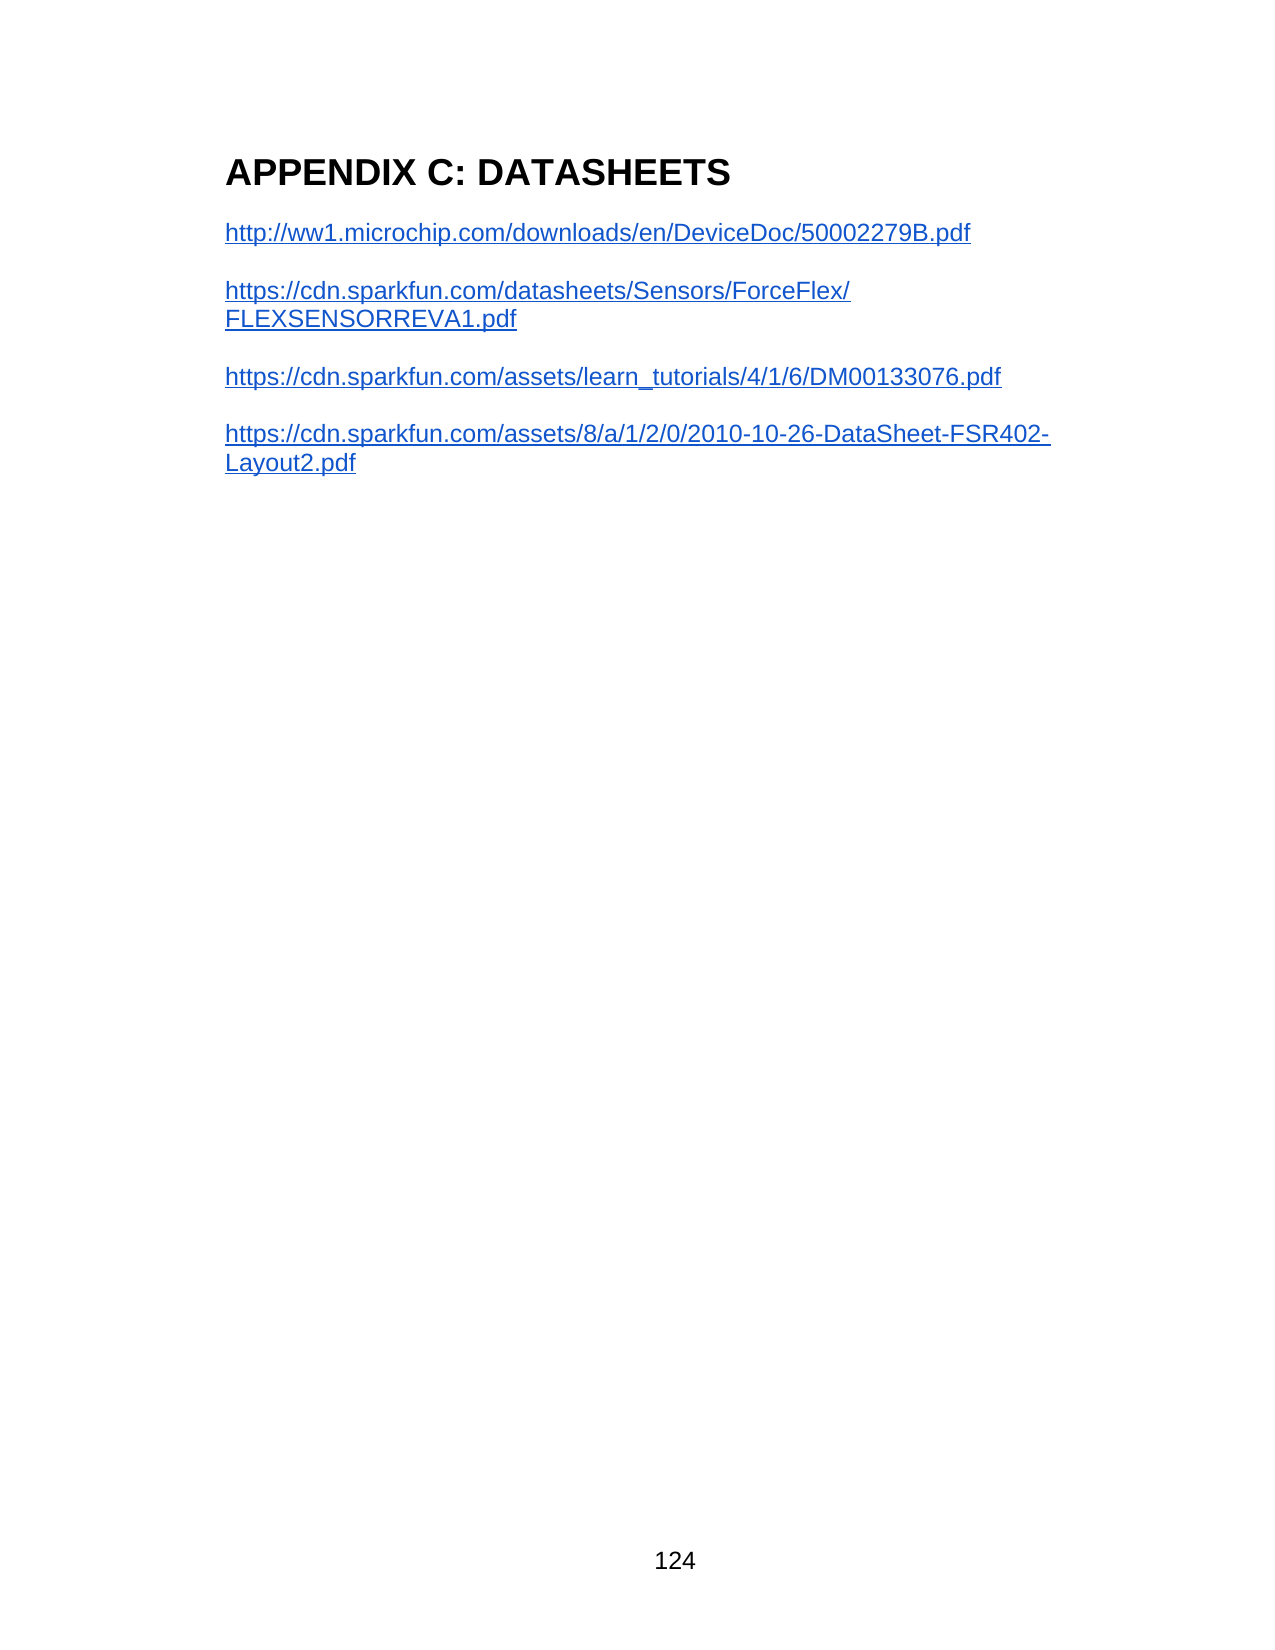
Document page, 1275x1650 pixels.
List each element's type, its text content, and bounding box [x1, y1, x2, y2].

subtitle APPENDIX C: DATASHEETS [225, 150, 1125, 193]
text https://cdn.sparkfun.com/assets/8/a/1/2/0/2010-10-26-DataSheet-FSR402-Layout2.pdf [225, 419, 1125, 477]
text https://cdn.sparkfun.com/datasheets/Sensors/ForceFlex/FLEXSENSORREVA1.pdf [225, 276, 1125, 333]
text http://ww1.microchip.com/downloads/en/DeviceDoc/50002279B.pdf [225, 218, 1125, 247]
text https://cdn.sparkfun.com/assets/learn_tutorials/4/1/6/DM00133076.pdf [225, 362, 1125, 391]
